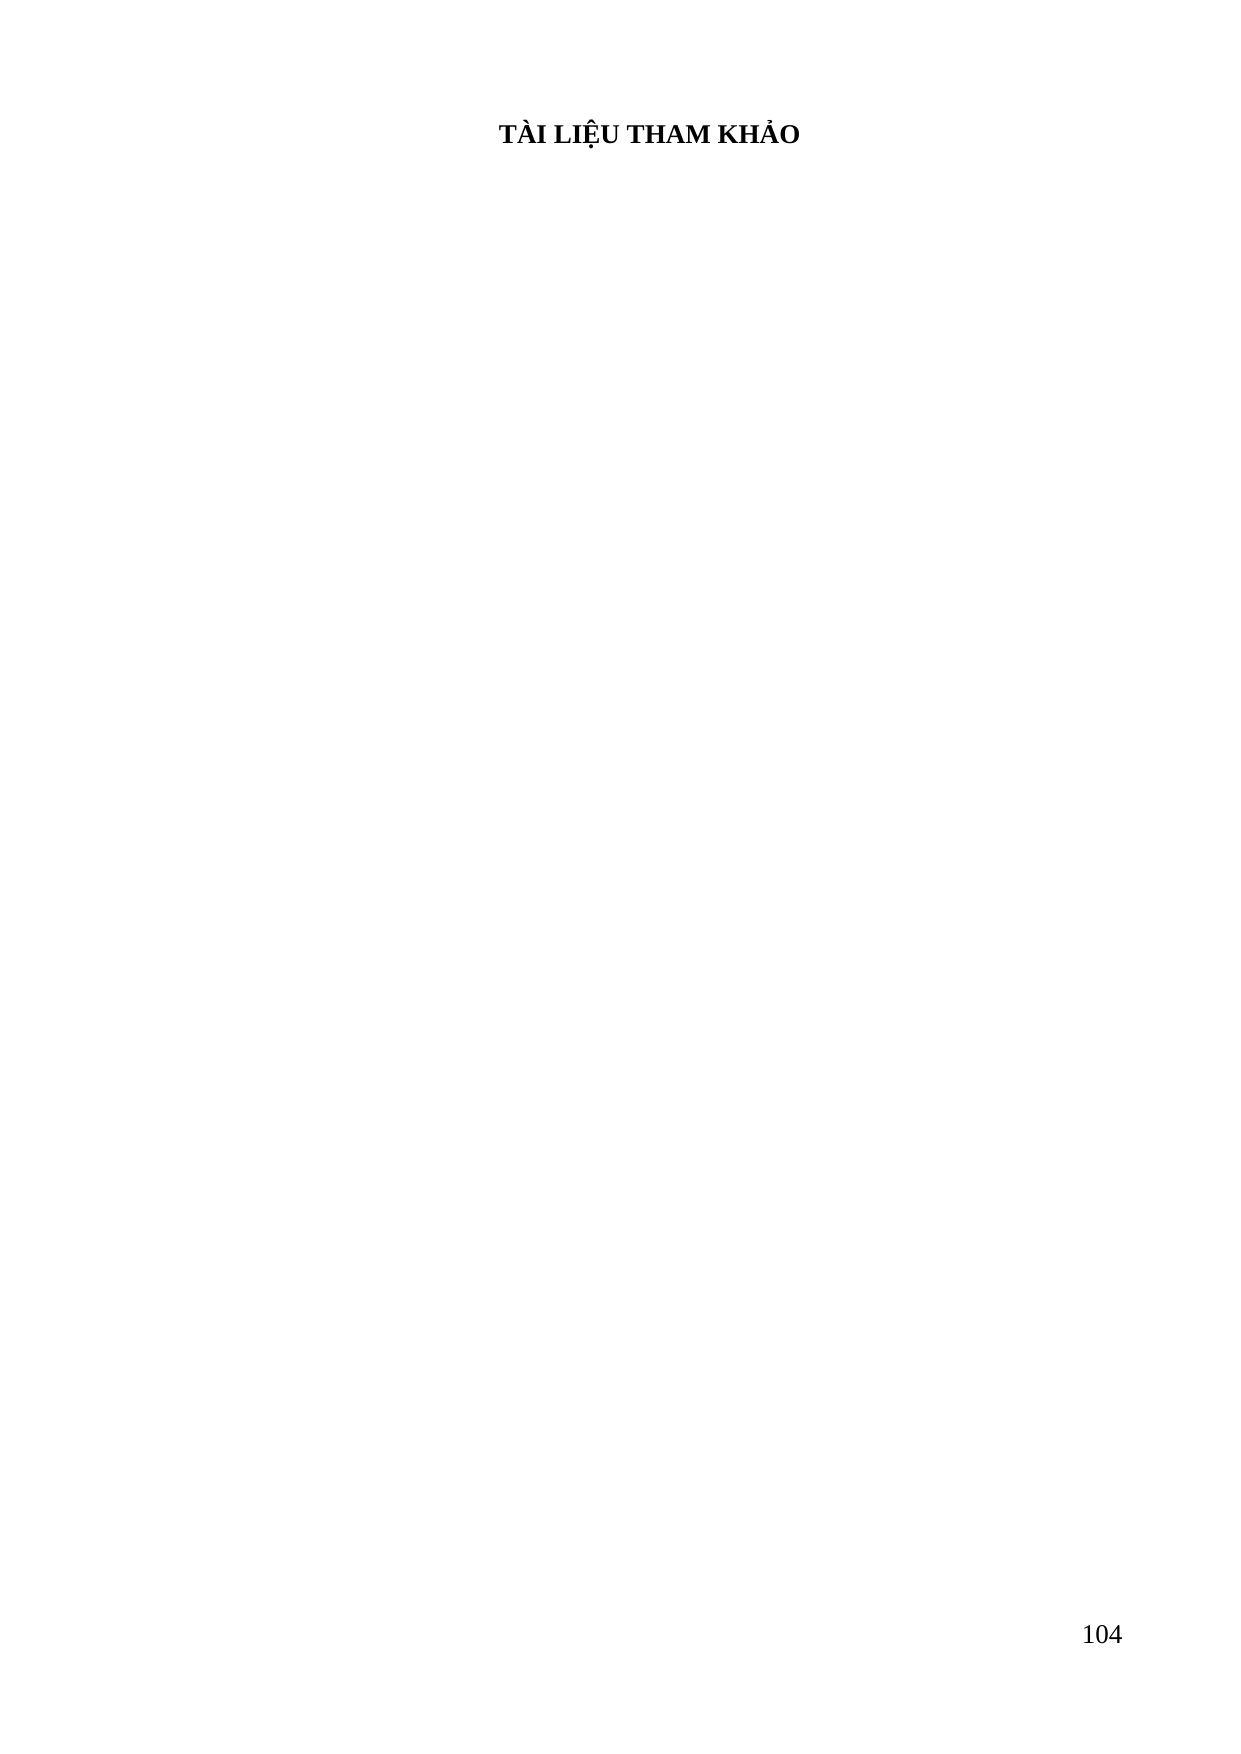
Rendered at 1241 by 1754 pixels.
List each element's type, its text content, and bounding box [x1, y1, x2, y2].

text TÀI LIỆU THAM KHẢO [177, 118, 1122, 149]
